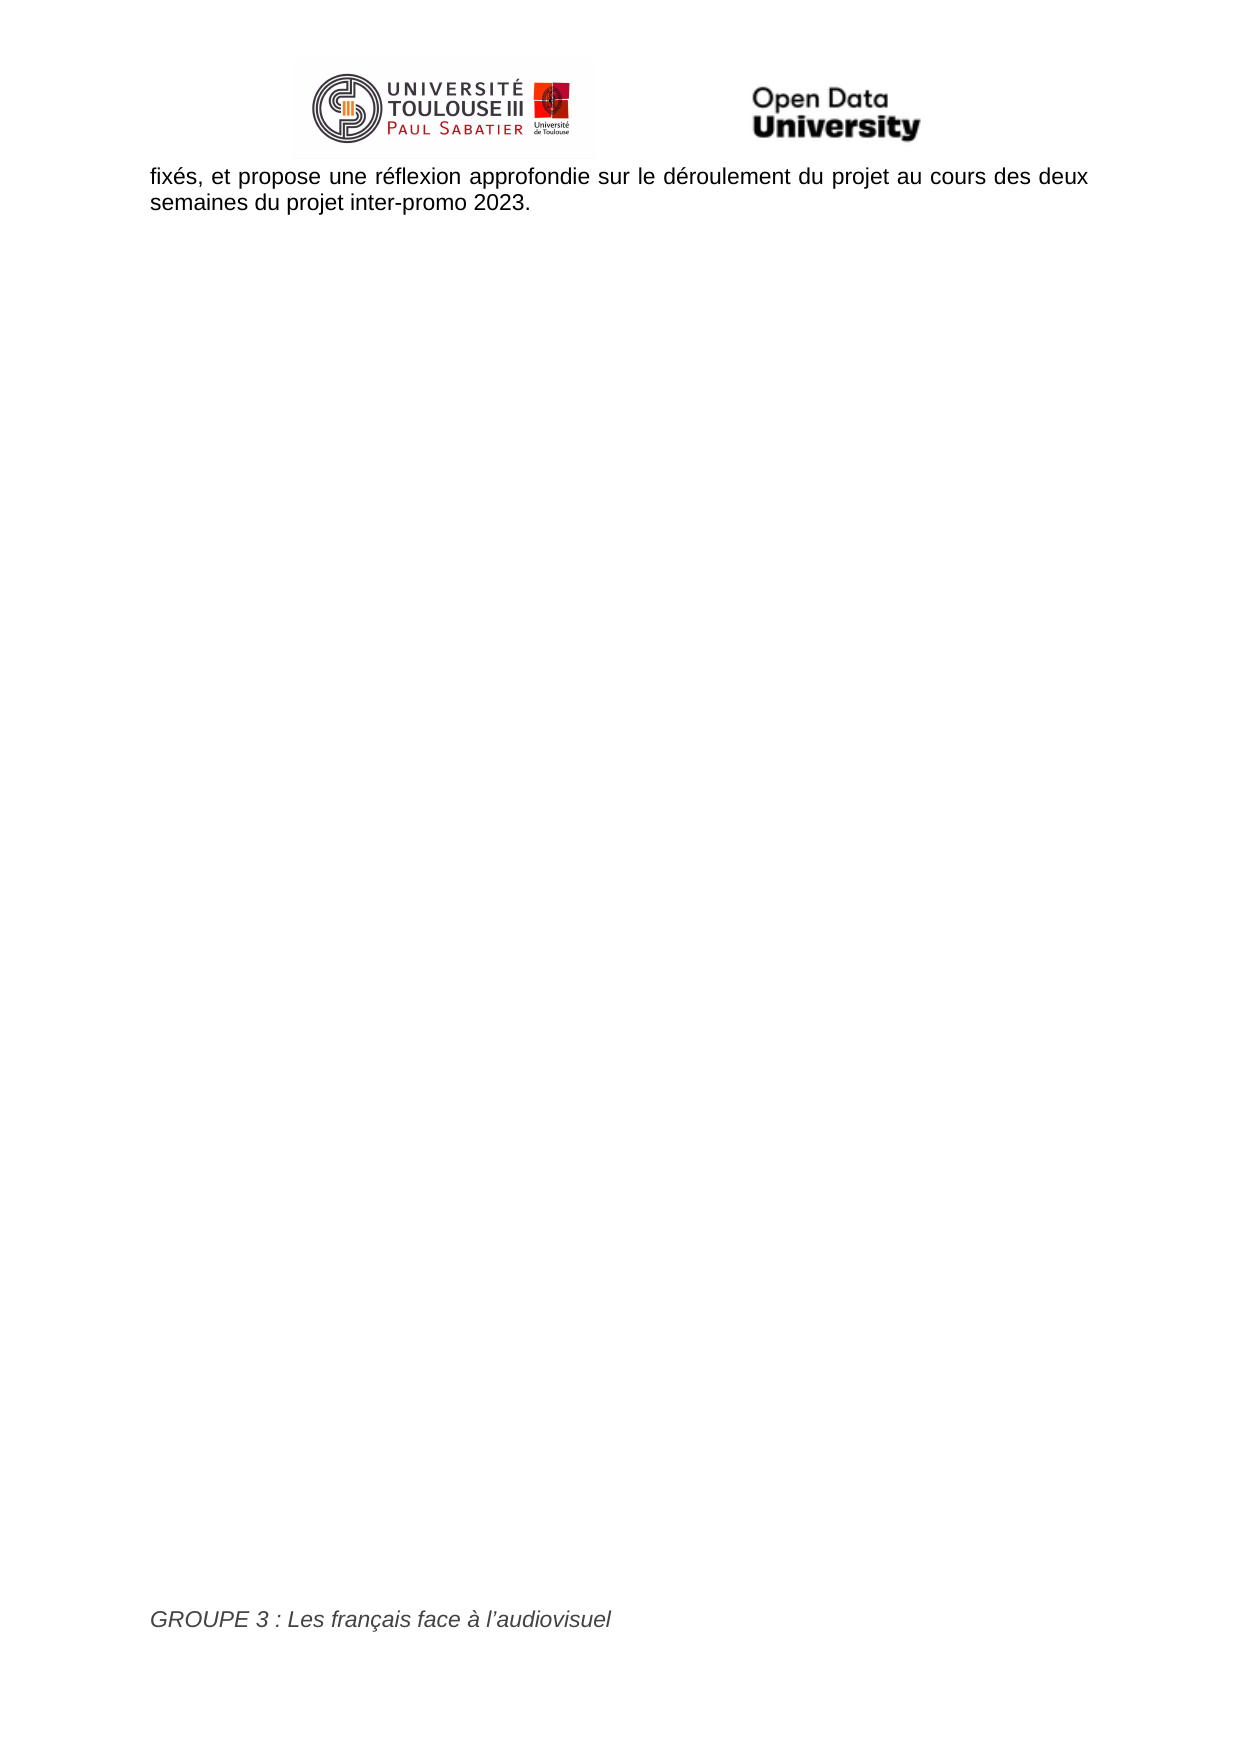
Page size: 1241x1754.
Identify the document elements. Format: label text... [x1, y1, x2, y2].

picture [291, 58, 595, 159]
picture [703, 71, 949, 159]
